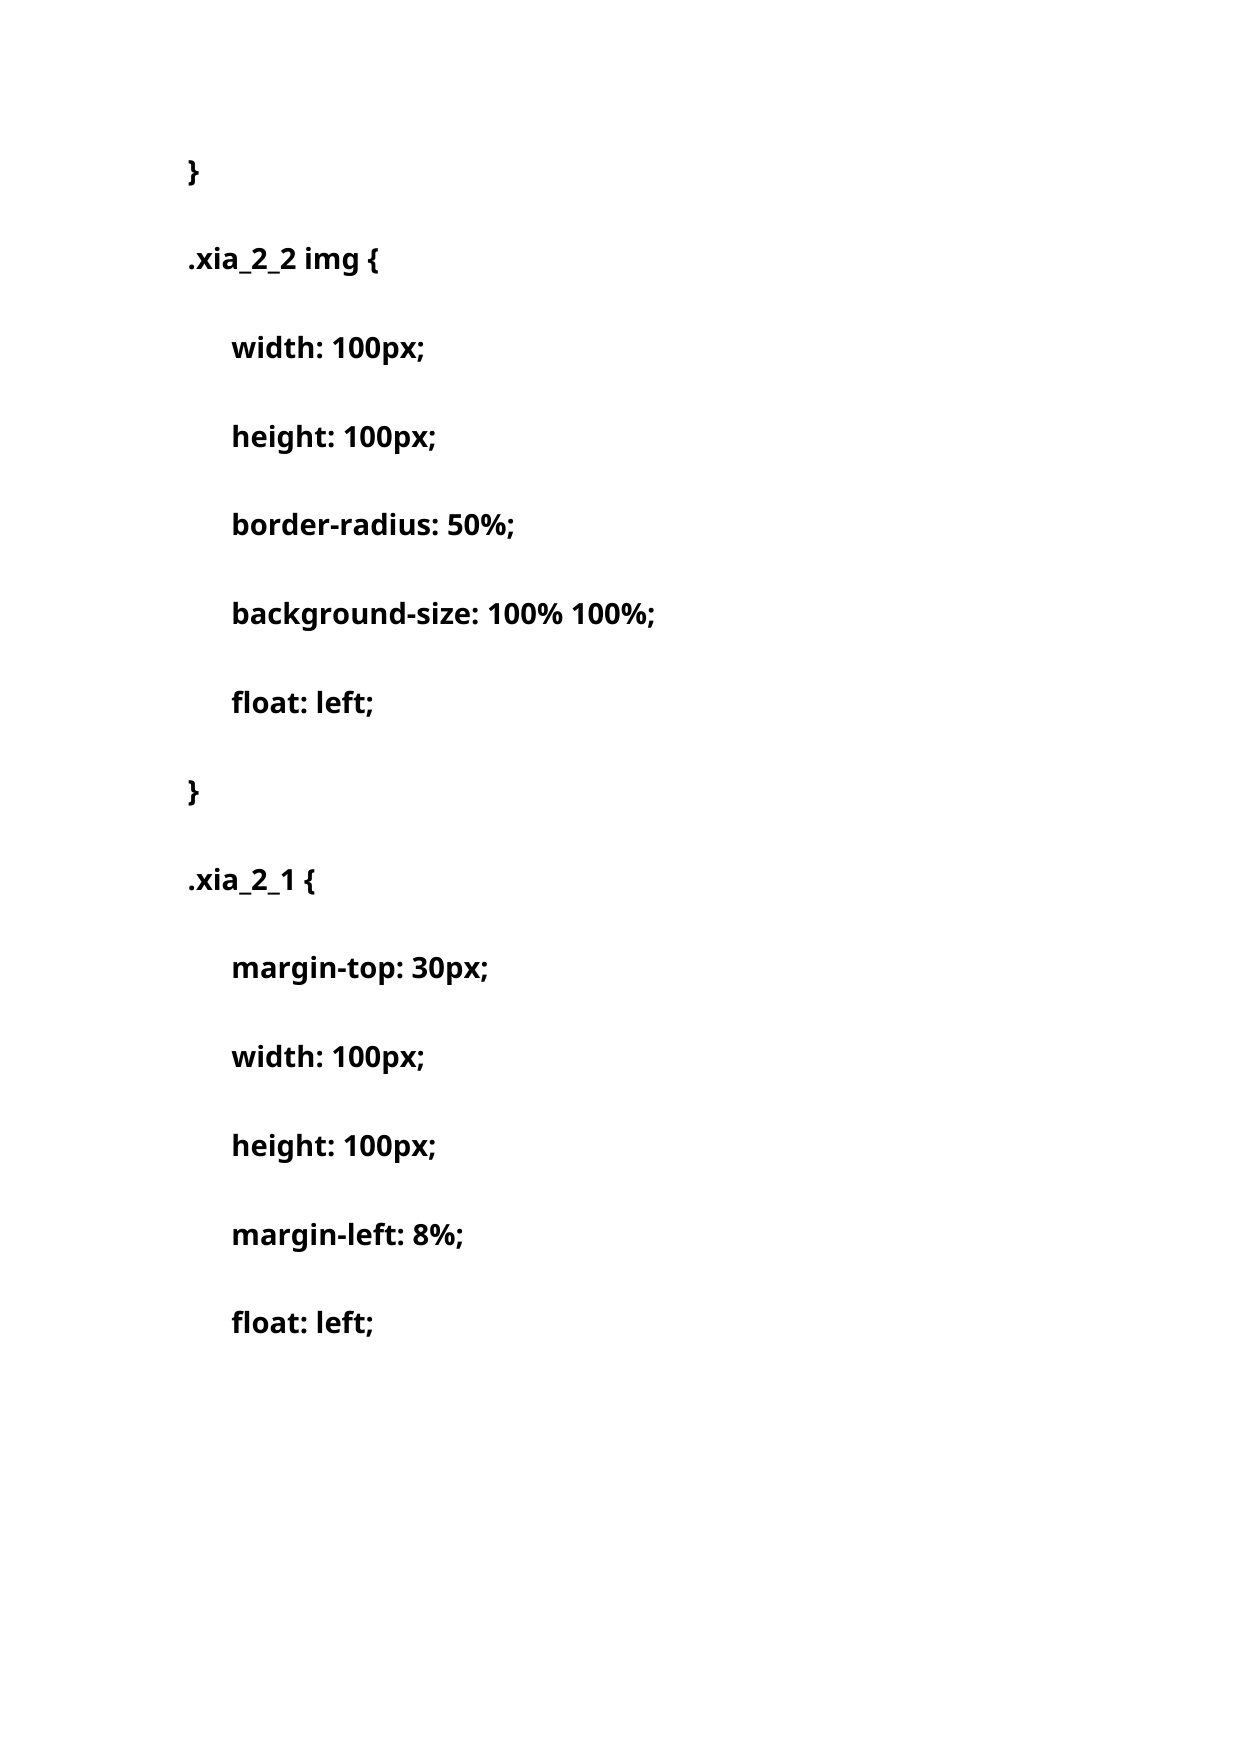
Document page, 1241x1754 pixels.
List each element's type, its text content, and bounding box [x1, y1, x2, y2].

text float: left; [187, 682, 1053, 722]
text } [187, 150, 1053, 190]
text margin-top: 30px; [187, 948, 1053, 987]
text background-size: 100% 100%; [187, 593, 1053, 633]
text .xia_2_1 { [187, 859, 1053, 899]
text height: 100px; [187, 1125, 1053, 1165]
text .xia_2_2 img { [187, 239, 1053, 278]
text border-radius: 50%; [187, 504, 1053, 544]
text float: left; [187, 1302, 1053, 1342]
text width: 100px; [187, 327, 1053, 367]
text margin-left: 8%; [187, 1214, 1053, 1253]
text width: 100px; [187, 1036, 1053, 1076]
text height: 100px; [187, 416, 1053, 456]
text } [187, 771, 1053, 810]
